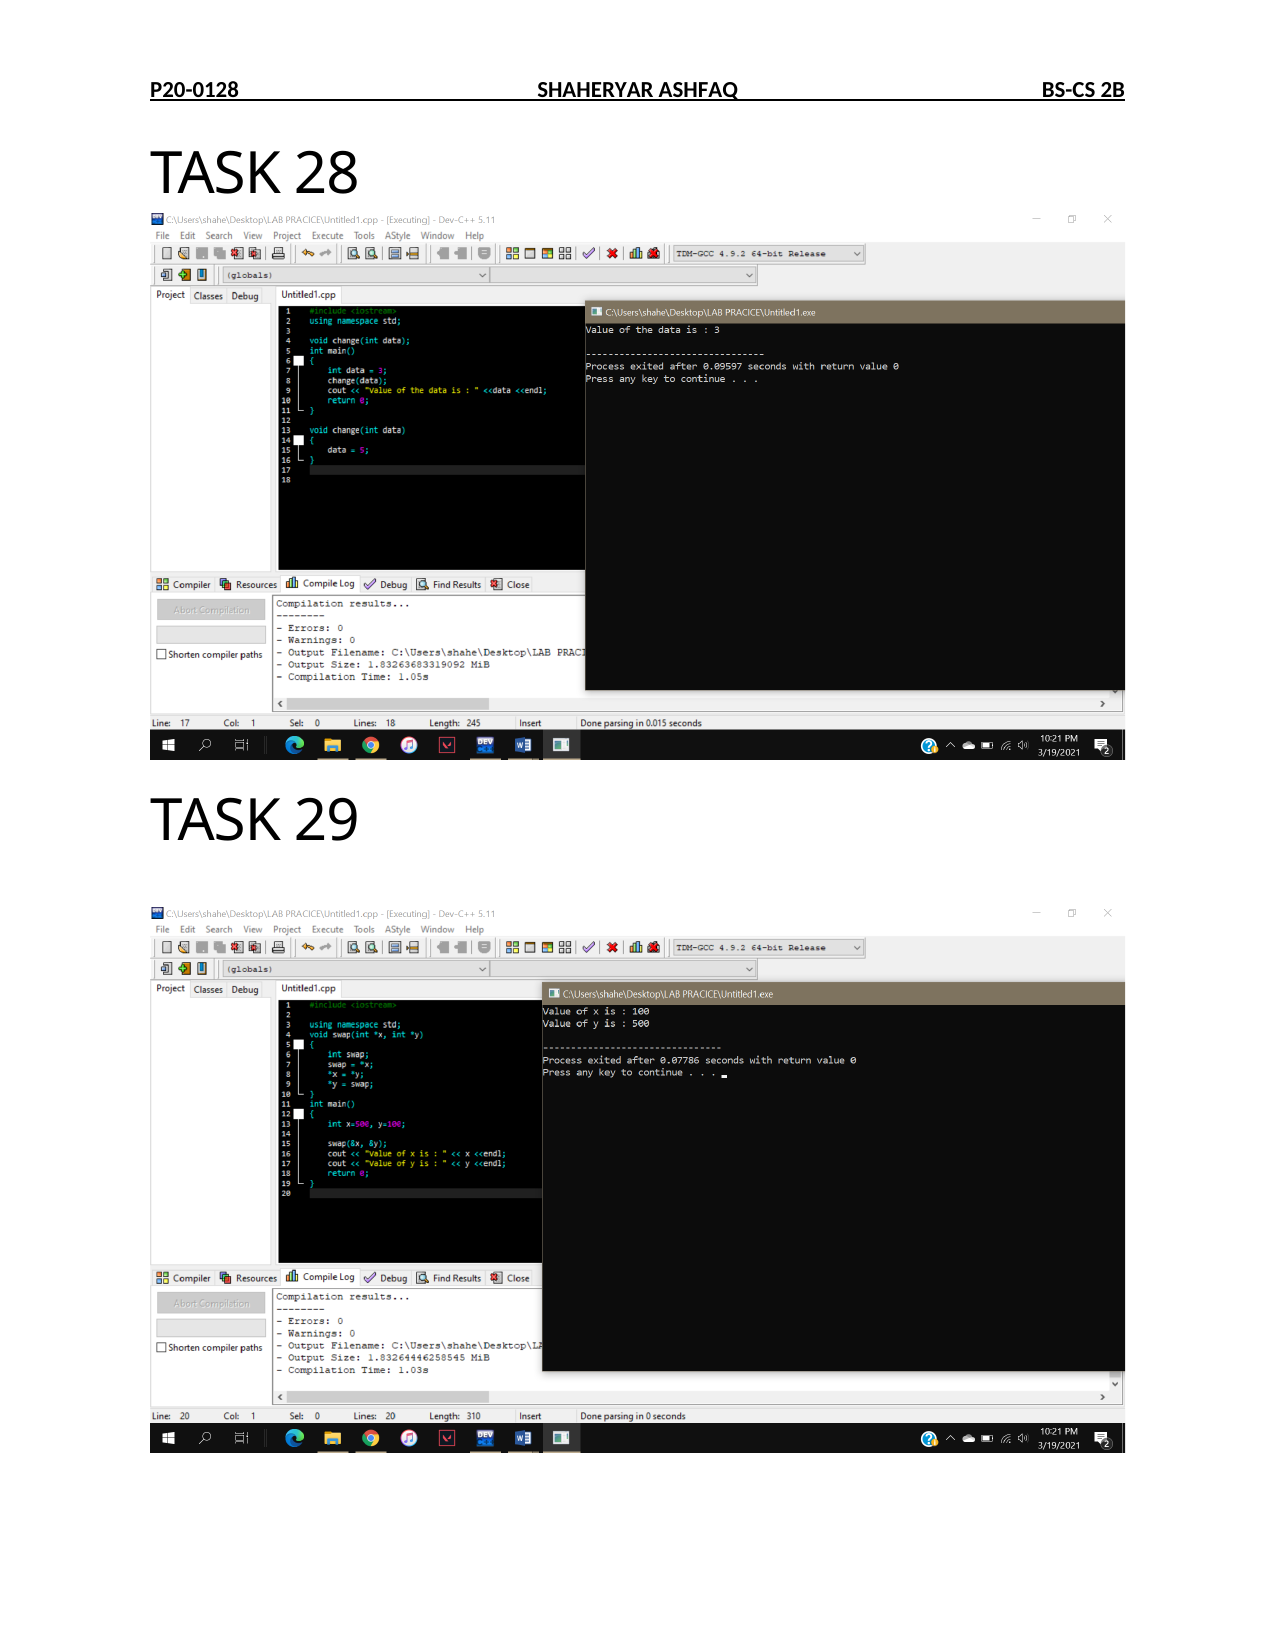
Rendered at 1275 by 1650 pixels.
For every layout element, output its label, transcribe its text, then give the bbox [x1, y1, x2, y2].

title TASK 28 [150, 131, 1125, 210]
picture [150, 210, 1125, 760]
title TASK 29 [150, 778, 1125, 857]
picture [150, 904, 1125, 1453]
